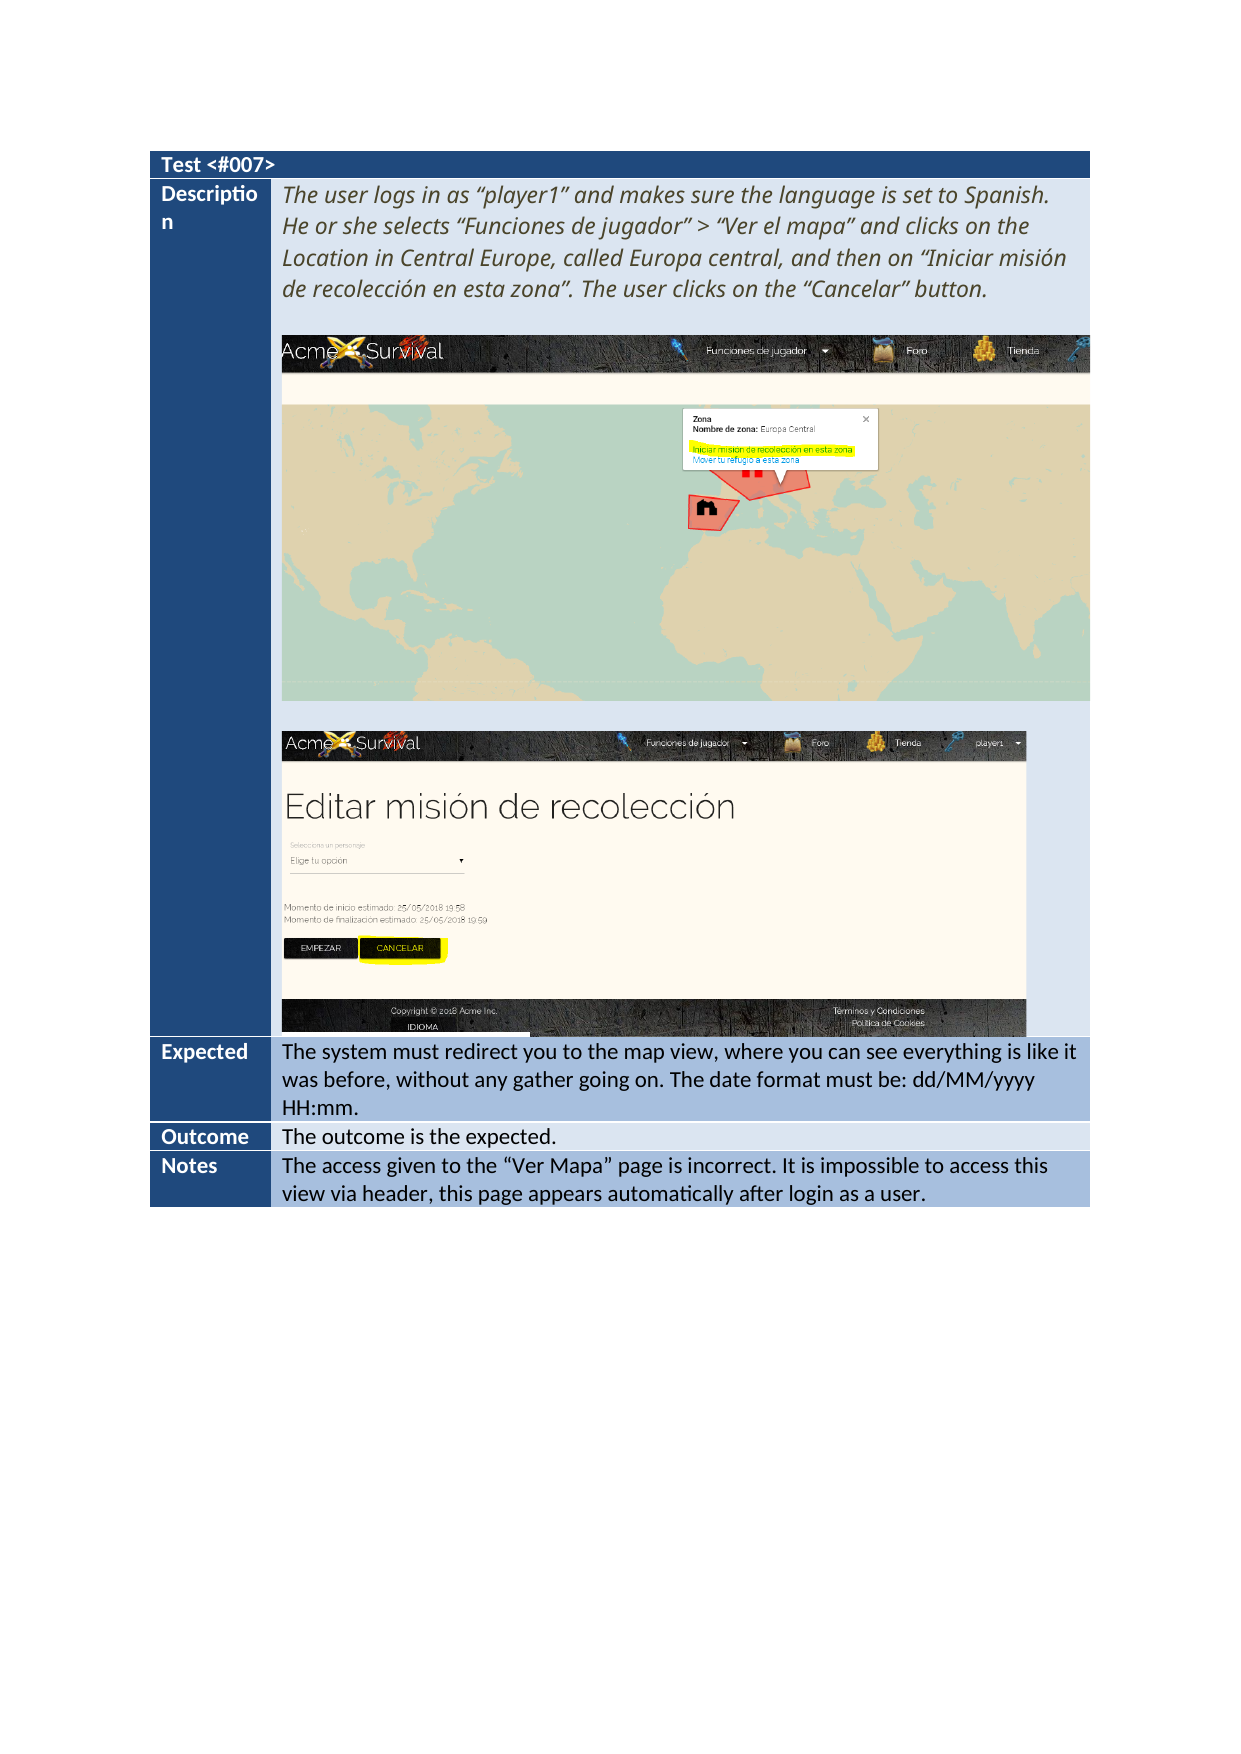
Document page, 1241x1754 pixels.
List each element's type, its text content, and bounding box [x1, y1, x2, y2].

table_cell The system must redirect you to the map view, where you can see everything is like it was before, without any gather going on. The date format must be: dd/MM/yyyy HH:mm. [271, 1037, 1090, 1121]
table_cell The user logs in as “player1” and makes sure the language is set to Spanish. He or she selects “Funciones de jugador” > “Ver el mapa” and clicks on the Location in Central Europe, called Europa central, and then on “Iniciar misión de recolección en esta zona”. The user clicks on the “Cancelar” button. [271, 179, 1090, 1036]
picture [281, 335, 1091, 701]
table_cell Test <#007> [150, 151, 1090, 178]
table_cell Notes [150, 1151, 271, 1207]
table_cell The outcome is the expected. [271, 1123, 1090, 1150]
picture [281, 731, 1027, 1037]
table_cell Description [150, 179, 271, 1036]
table_cell Expected [150, 1037, 271, 1121]
table_cell The access given to the “Ver Mapa” page is incorrect. It is impossible to access this view via header, this page appears automatically after login as a user. [271, 1151, 1090, 1207]
table_cell Outcome [150, 1123, 271, 1150]
